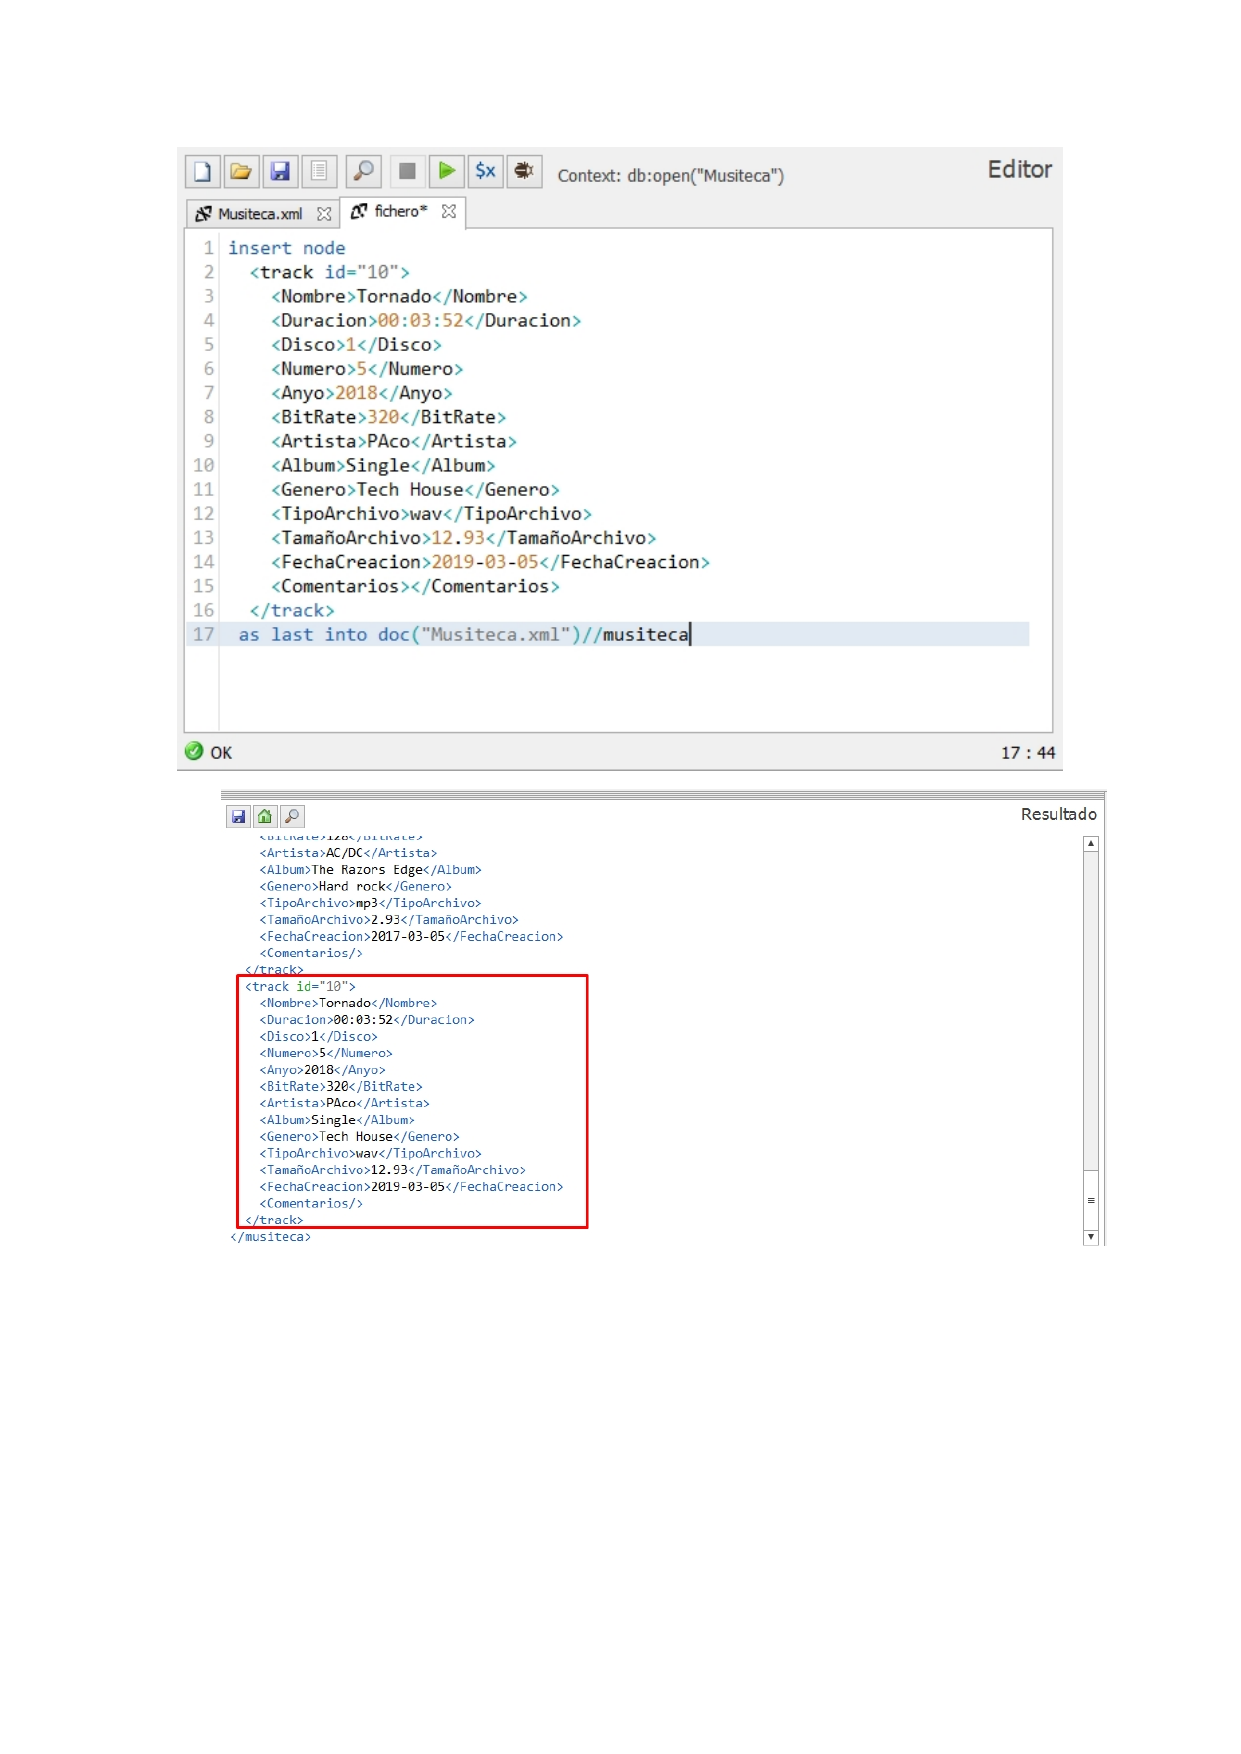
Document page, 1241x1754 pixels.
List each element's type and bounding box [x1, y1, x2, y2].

picture [177, 147, 1063, 771]
picture [221, 789, 1107, 1246]
